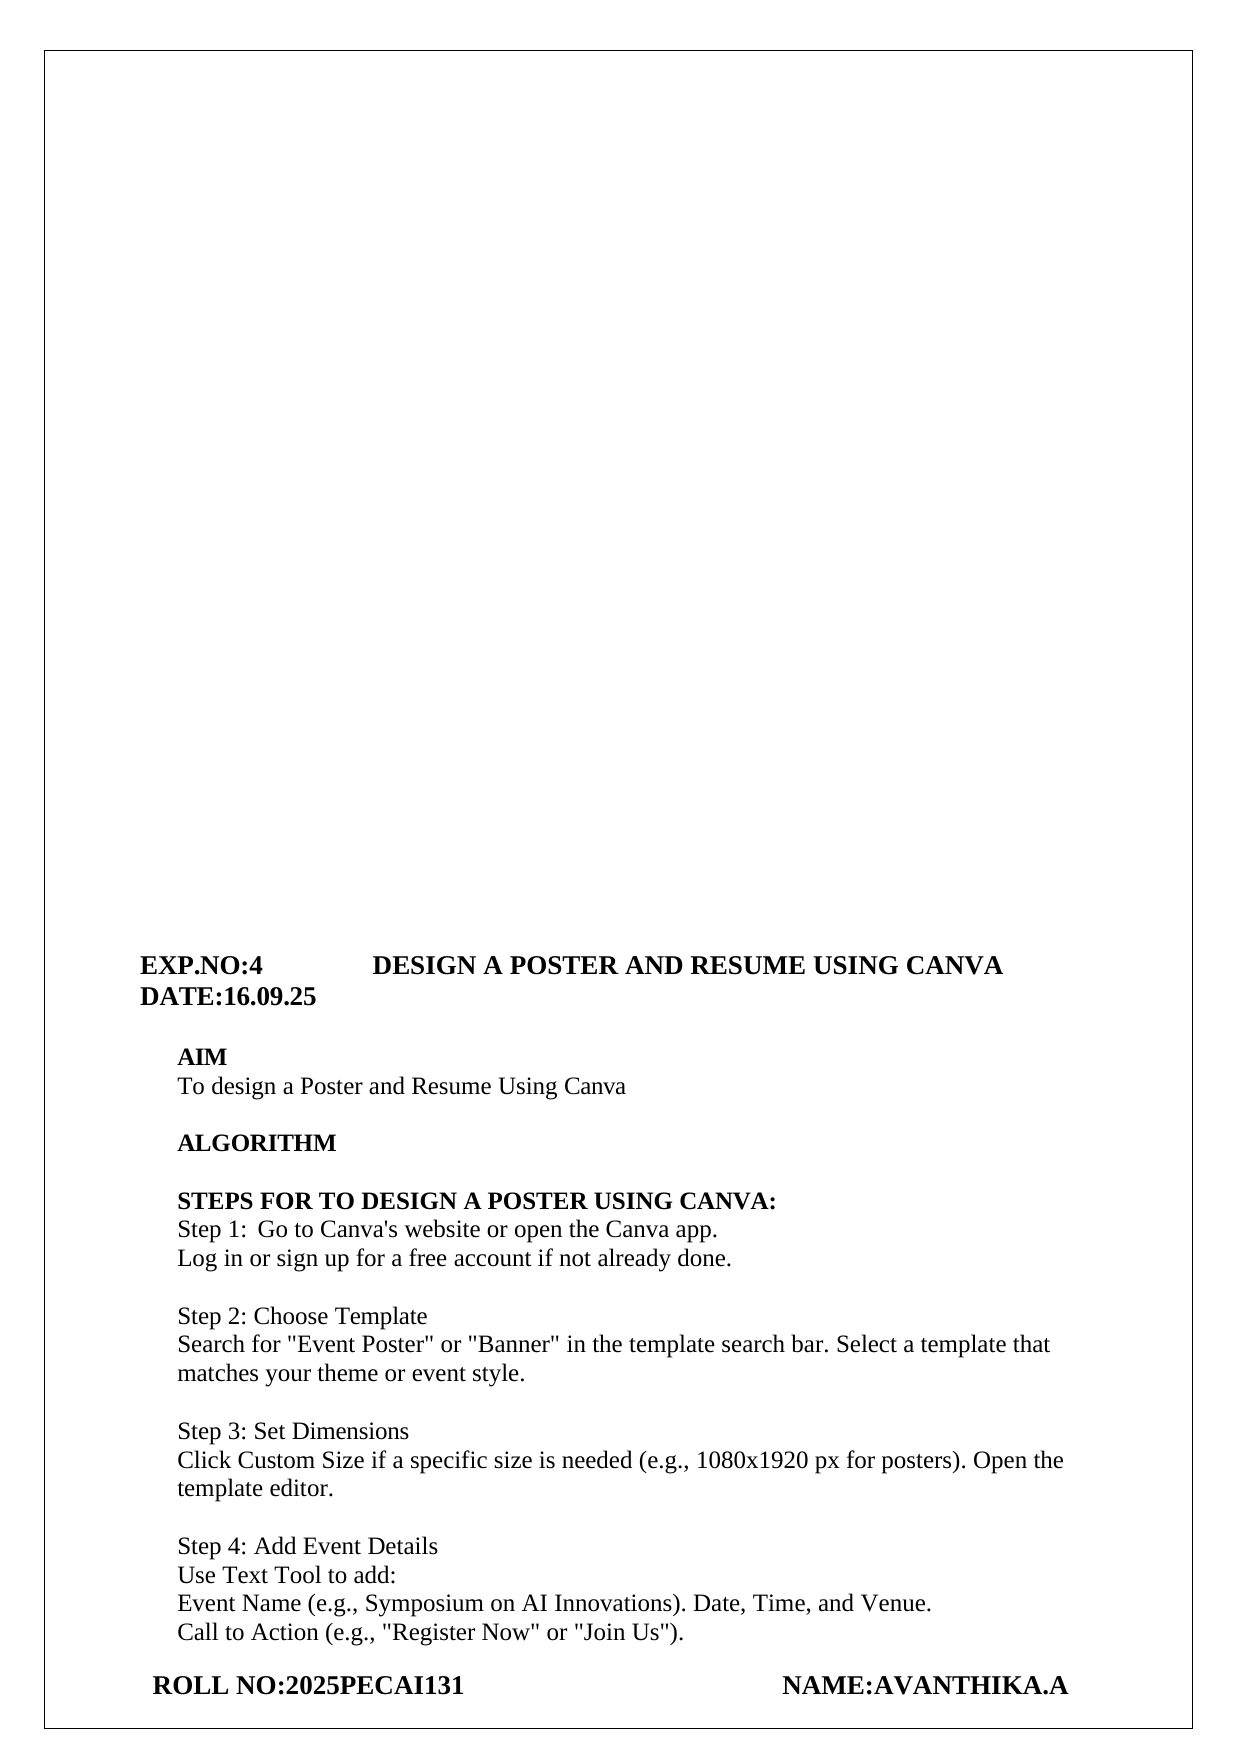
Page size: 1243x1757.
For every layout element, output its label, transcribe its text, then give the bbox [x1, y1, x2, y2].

subtitle ALGORITHM [177, 1128, 1184, 1157]
text Click Custom Size if a specific size is needed (e.g., 1080x1920 px for posters). Open the template editor. [177, 1445, 1113, 1502]
text Step 3: Set Dimensions [177, 1416, 1184, 1445]
subtitle AIM [177, 1042, 1184, 1071]
text Search for "Event Poster" or "Banner" in the template search bar. Select a template that matches your theme or event style. [177, 1329, 1051, 1387]
text Step 4: Add Event Details Use Text Tool to add: [177, 1531, 452, 1588]
subtitle EXP.NO:4 DESIGN A POSTER AND RESUME USING CANVA DATE:16.09.25 [140, 949, 1004, 1011]
text Step 1: Go to Canva's website or open the Canva app. Log in or sign up for a free account if not already done. [177, 1214, 744, 1272]
text Event Name (e.g., Symposium on AI Innovations). Date, Time, and Venue. Call to Action (e.g., "Register Now" or "Join Us"). [177, 1588, 933, 1646]
text To design a Poster and Resume Using Canva [177, 1071, 1184, 1099]
text STEPS FOR TO DESIGN A POSTER USING CANVA: [177, 1186, 1184, 1214]
text Step 2: Choose Template [177, 1301, 1184, 1329]
